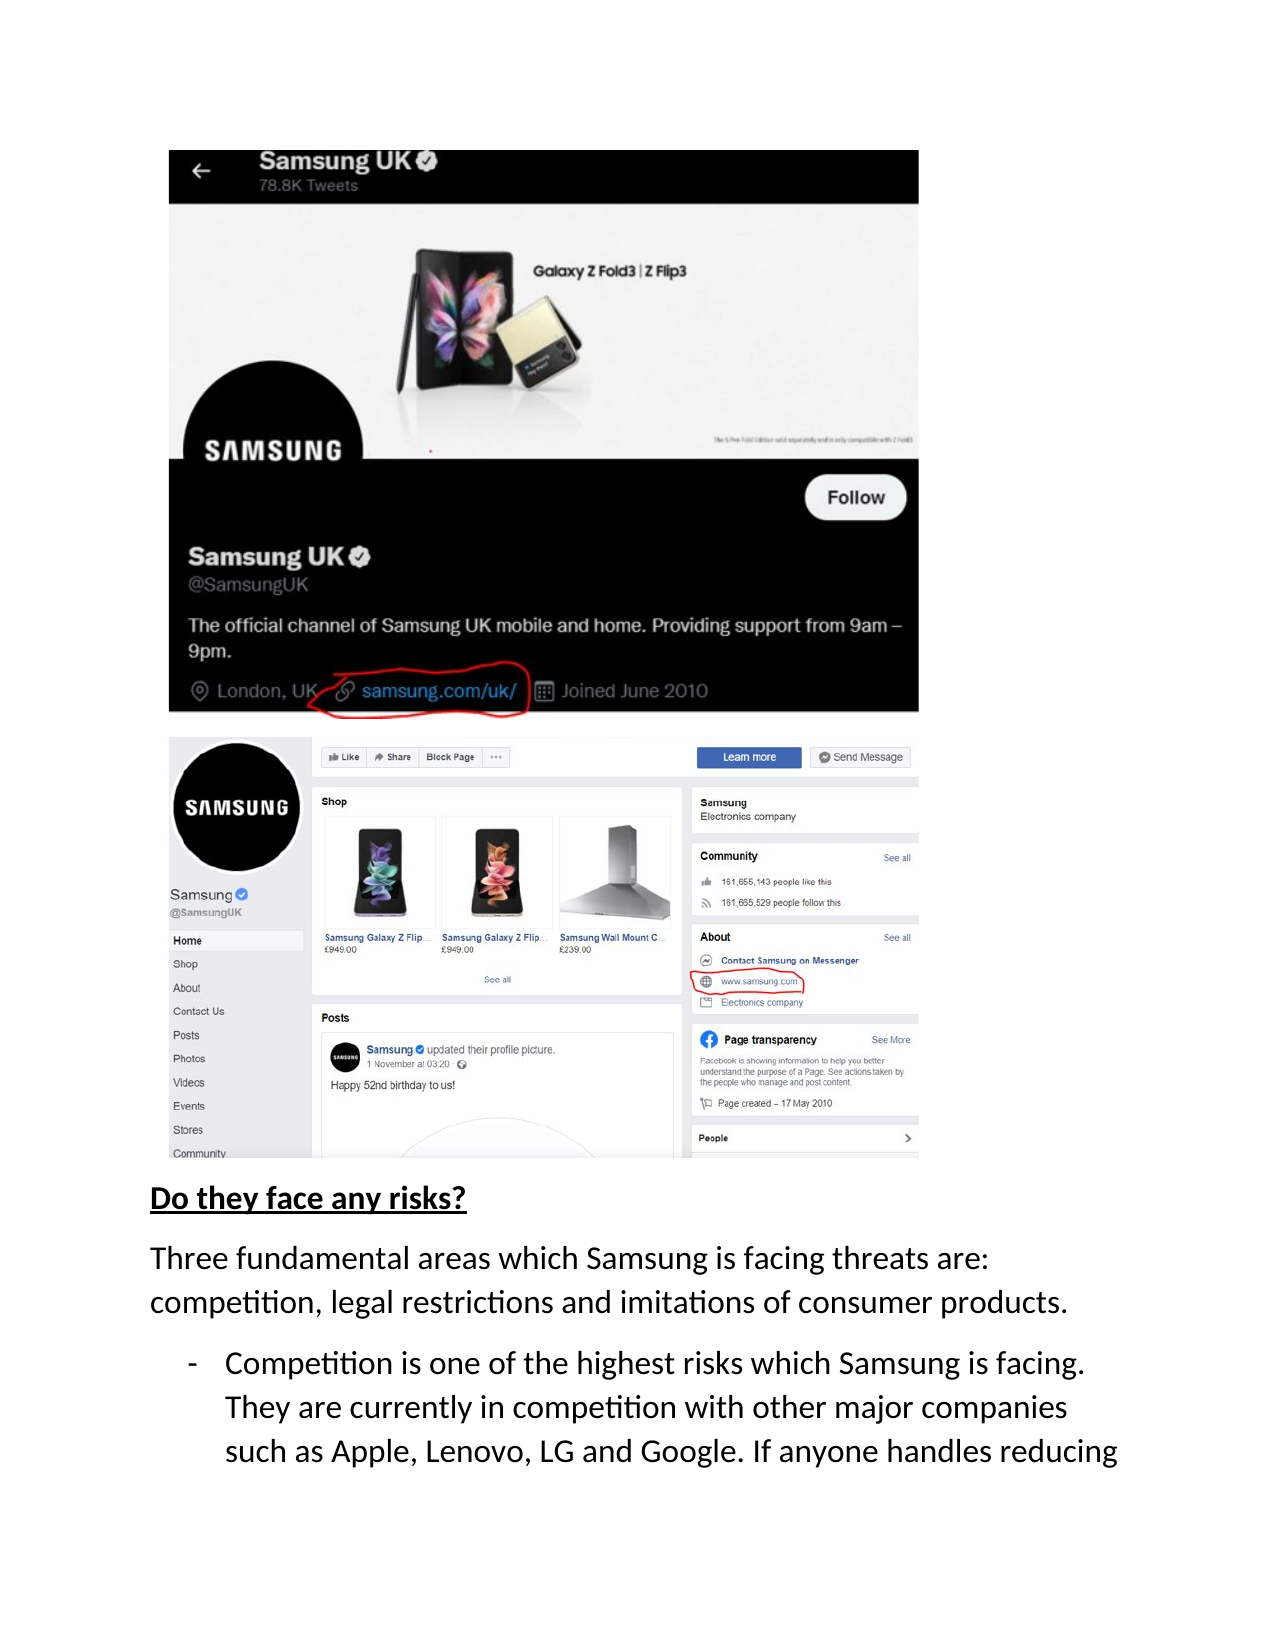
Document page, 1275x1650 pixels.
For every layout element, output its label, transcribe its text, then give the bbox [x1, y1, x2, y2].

text Do they face any risks? [150, 1177, 1125, 1217]
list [187, 1342, 1125, 1471]
text Three fundamental areas which Samsung is facing threats are: competition, legal restrictions and imitations of consumer products. [150, 1237, 1125, 1322]
